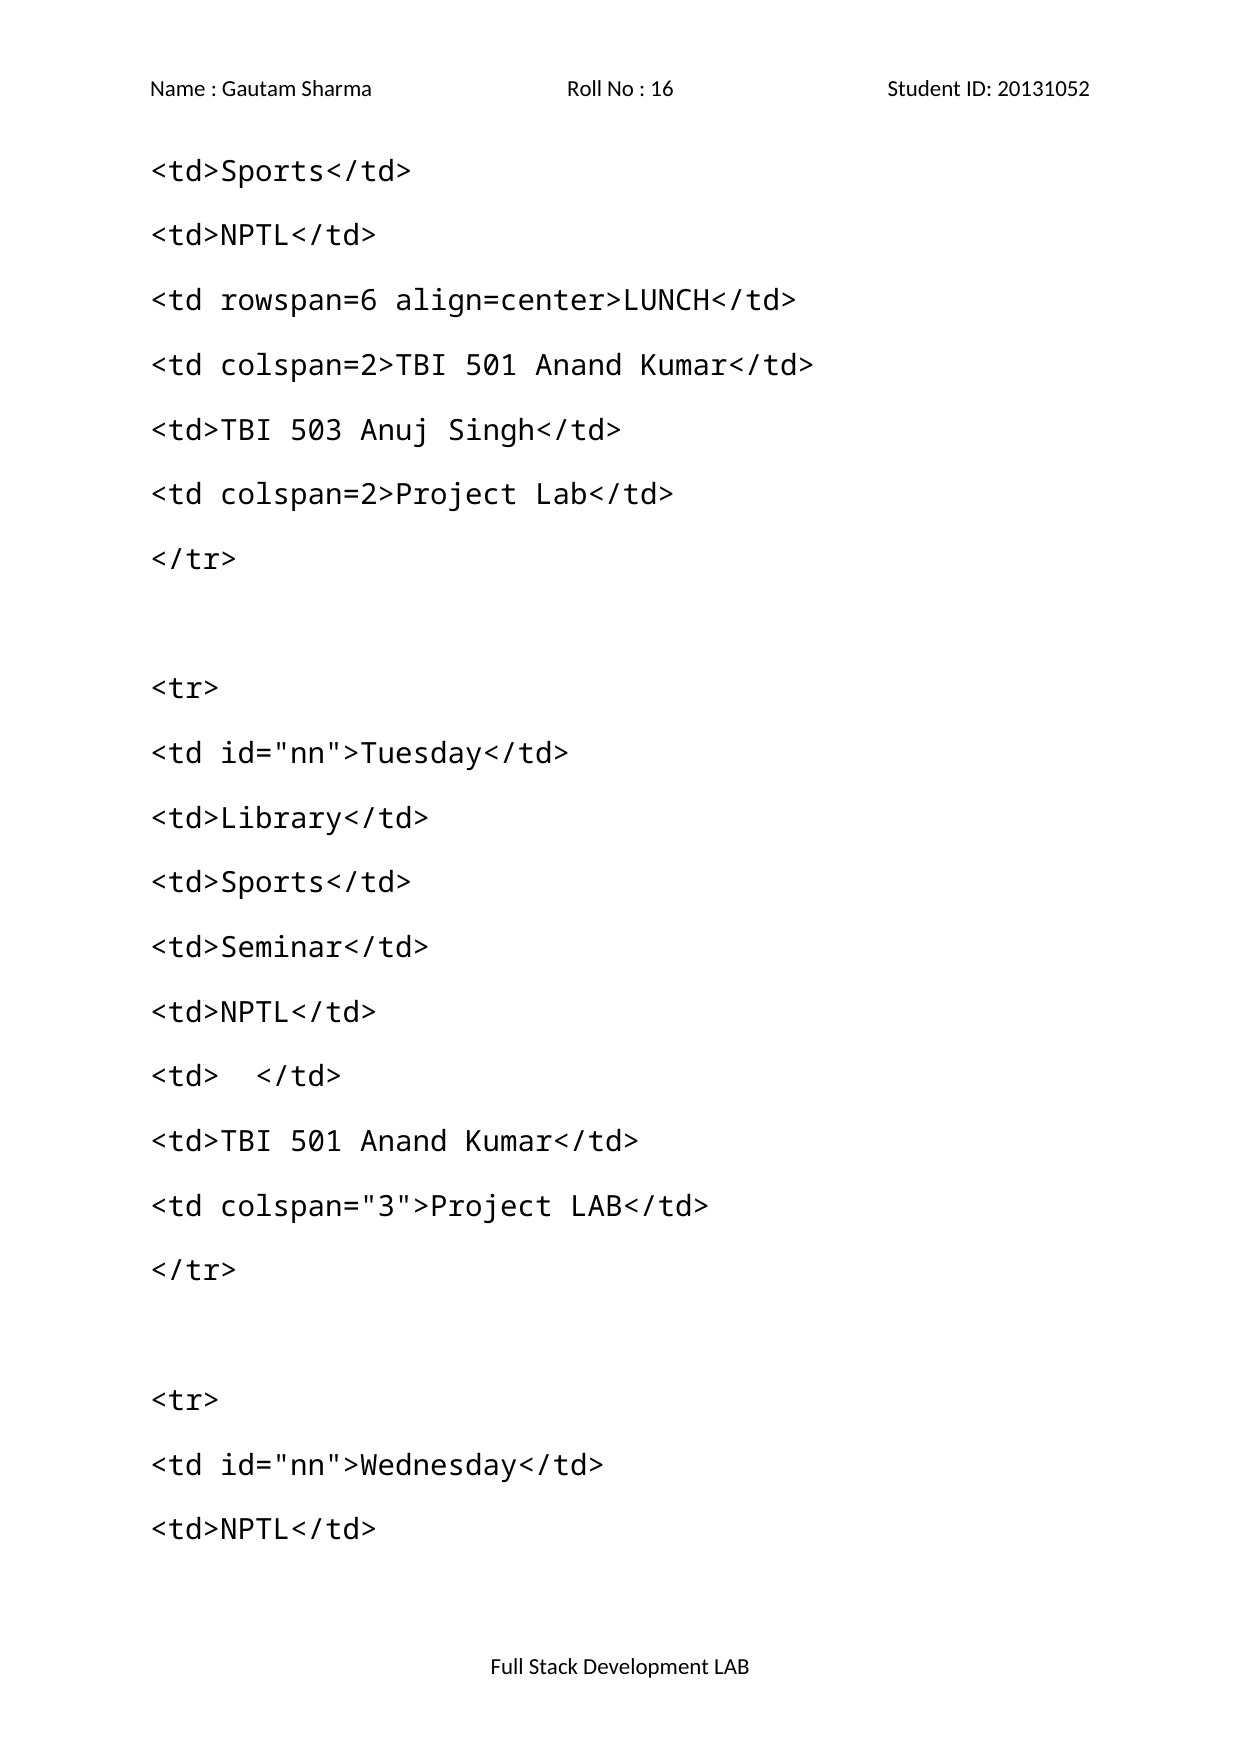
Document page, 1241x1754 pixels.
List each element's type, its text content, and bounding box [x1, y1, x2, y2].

text <tr> [150, 667, 1090, 707]
text <td>NPTL</td> [150, 215, 1090, 254]
text <td colspan="3">Project LAB</td> [150, 1185, 1090, 1225]
text <td>TBI 501 Anand Kumar</td> [150, 1120, 1090, 1160]
text </tr> [150, 538, 1090, 578]
text <td>Seminar</td> [150, 926, 1090, 966]
text <td>Library</td> [150, 797, 1090, 837]
text <td colspan=2>TBI 501 Anand Kumar</td> [150, 344, 1090, 384]
text <td>NPTL</td> [150, 1508, 1090, 1548]
text <td colspan=2>Project Lab</td> [150, 473, 1090, 513]
text <td> </td> [150, 1056, 1090, 1095]
text <td>Sports</td> [150, 150, 1090, 190]
text <td id="nn">Wednesday</td> [150, 1444, 1090, 1483]
text <td>TBI 503 Anuj Singh</td> [150, 409, 1090, 448]
text <tr> [150, 1379, 1090, 1419]
text <td rowspan=6 align=center>LUNCH</td> [150, 279, 1090, 319]
text <td>Sports</td> [150, 862, 1090, 901]
text <td id="nn">Tuesday</td> [150, 732, 1090, 772]
text <td>NPTL</td> [150, 991, 1090, 1031]
text </tr> [150, 1250, 1090, 1289]
